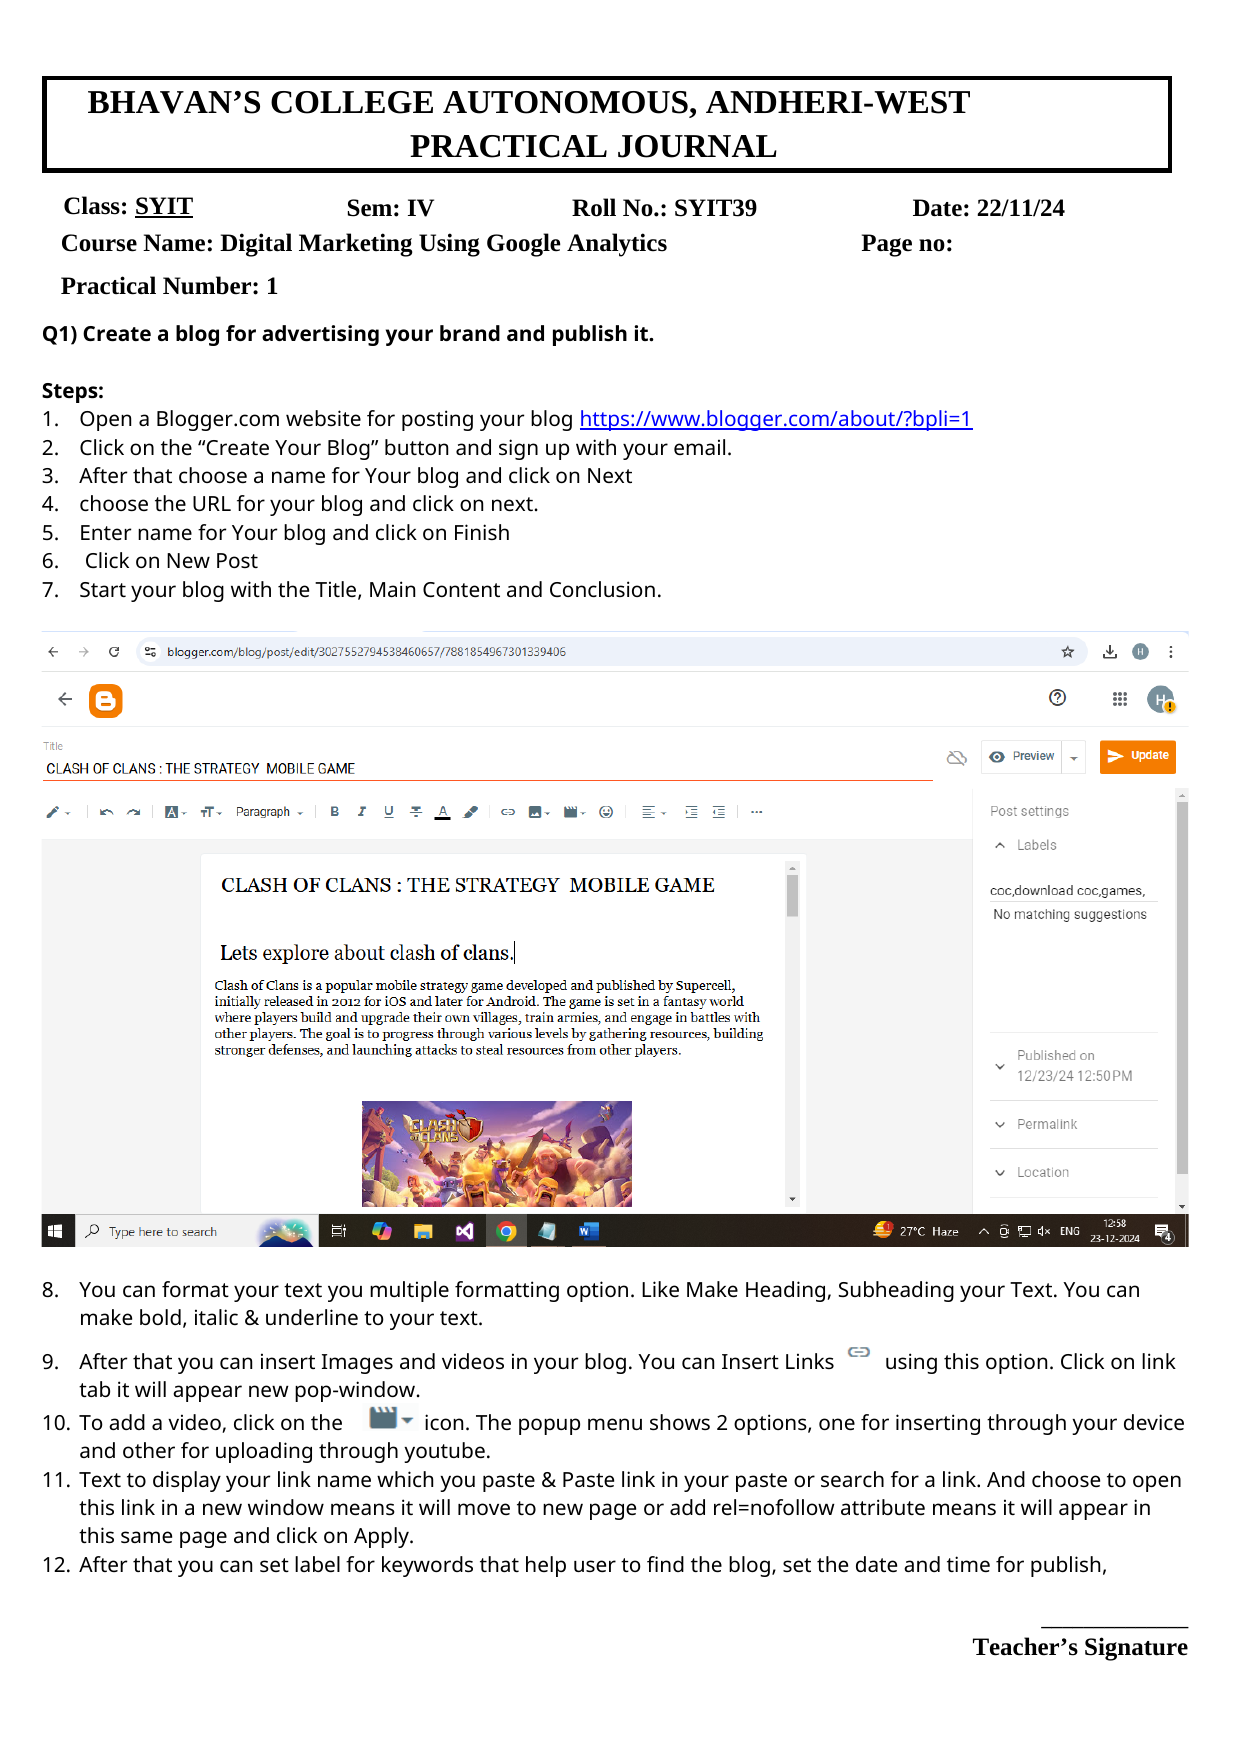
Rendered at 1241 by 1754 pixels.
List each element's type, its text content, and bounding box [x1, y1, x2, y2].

list To add a video, click on the icon. The popup menu shows 2 options, one for inserting through your device and other for uploading through youtube. [42, 1404, 1188, 1465]
picture [41, 631, 1189, 1247]
picture [356, 1403, 419, 1431]
list After that choose a name for Your blog and click on Next [42, 461, 1188, 489]
text Steps: [42, 376, 1188, 404]
list After that you can insert Images and videos in your blog. You can Insert Links using this option. Click on link tab it will appear new pop-window. [42, 1332, 1188, 1404]
list Open a Blogger.com website for posting your blog https://www.blogger.com/about/?bpli=1 [42, 404, 1188, 433]
list Enter name for Your blog and click on Finish [42, 518, 1188, 546]
list You can format your text you multiple formatting option. Like Make Heading, Subheading your Text. You can make bold, italic & underline to your text. [42, 1275, 1188, 1332]
picture [840, 1331, 879, 1370]
list choose the URL for your blog and click on next. [42, 489, 1188, 518]
list Text to display your link name which you paste & Paste link in your paste or search for a link. And choose to open this link in a new window means it will move to new page or add rel=nofollow attribute means it will appear in this same page and click on Apply. [42, 1465, 1188, 1550]
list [42, 1550, 1188, 1578]
list Click on New Post [42, 546, 1188, 575]
list Start your blog with the Title, Main Content and Conclusion. [42, 575, 1188, 603]
text Q1) Create a blog for advertising your brand and publish it. [42, 319, 1188, 347]
list Click on the “Create Your Blog” button and sign up with your email. [42, 433, 1188, 461]
